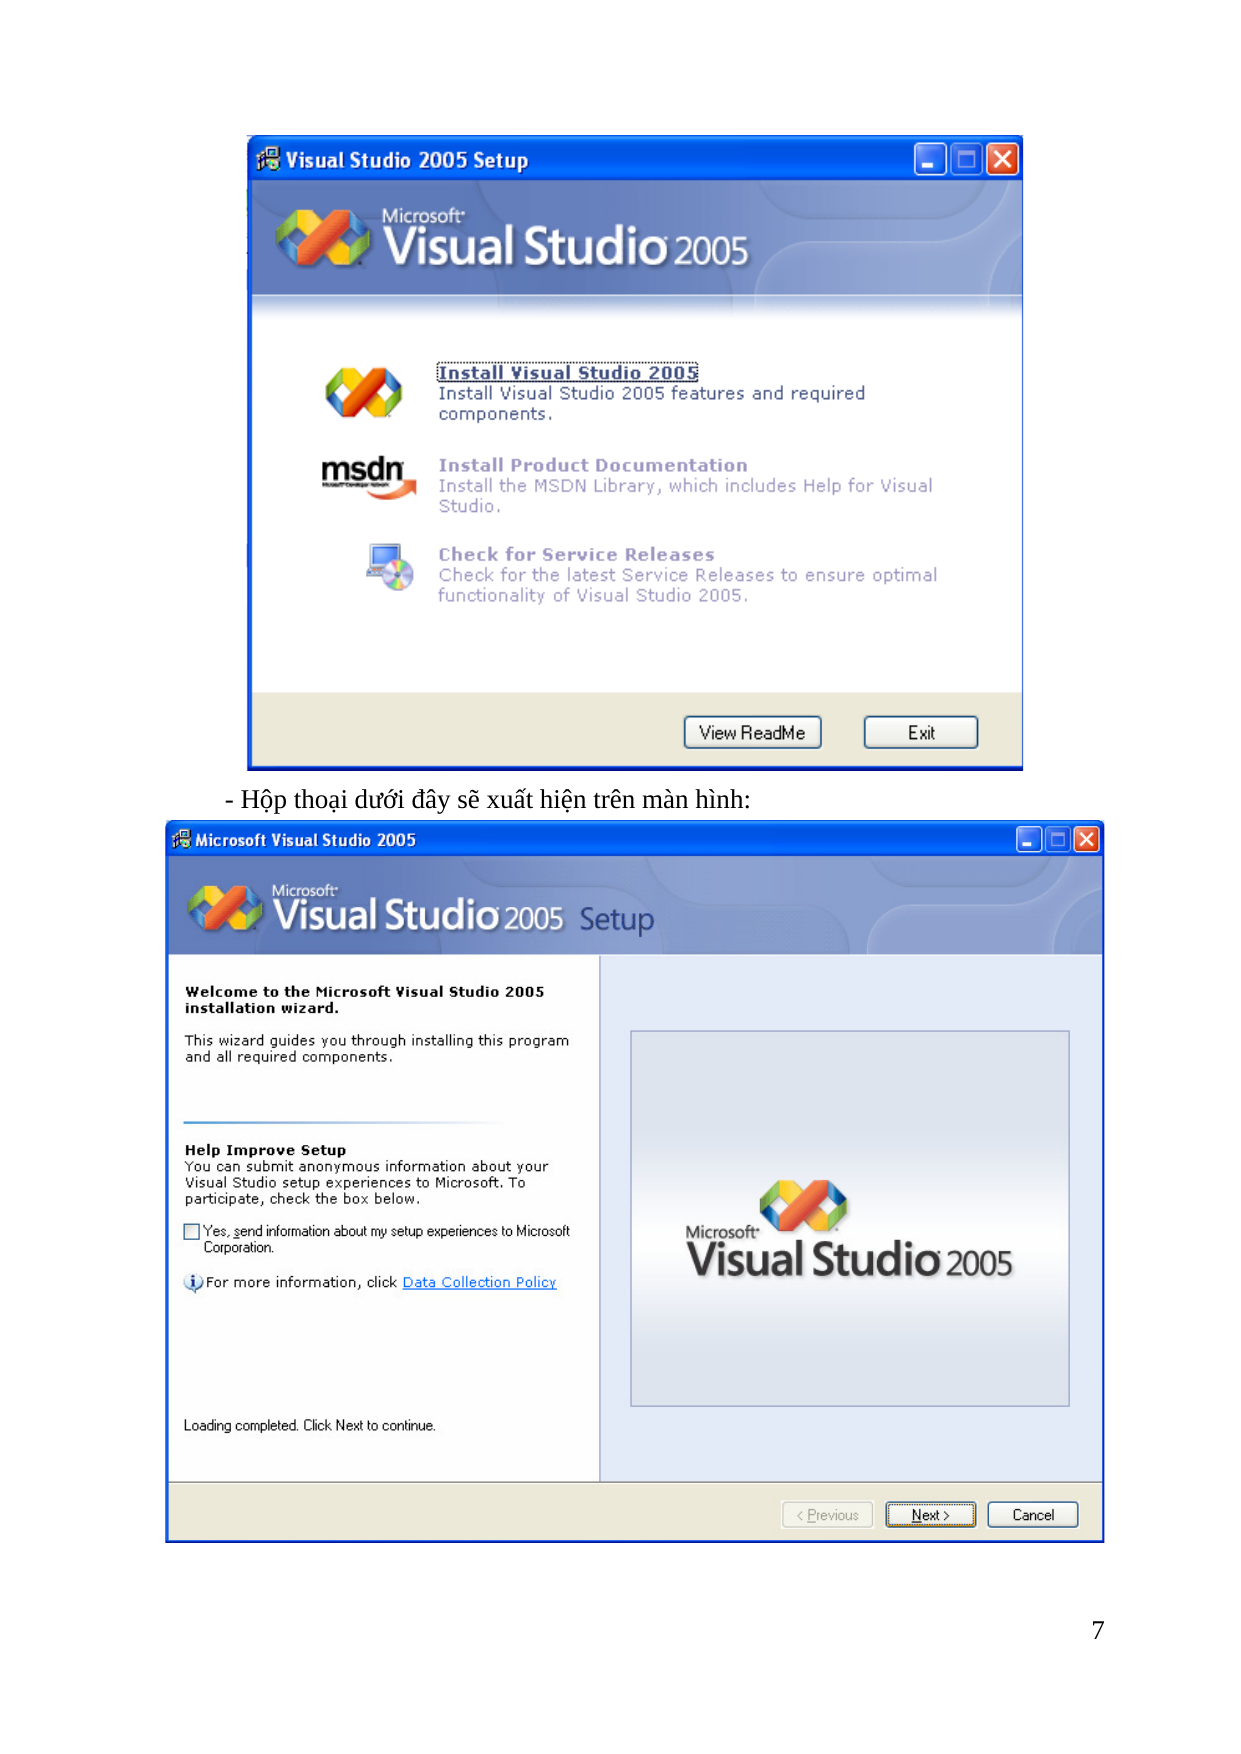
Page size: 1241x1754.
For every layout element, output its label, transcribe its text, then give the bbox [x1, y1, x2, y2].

text - Hộp thoại dưới đây sẽ xuất hiện trên màn hình: [165, 776, 1104, 814]
picture [246, 135, 1024, 771]
